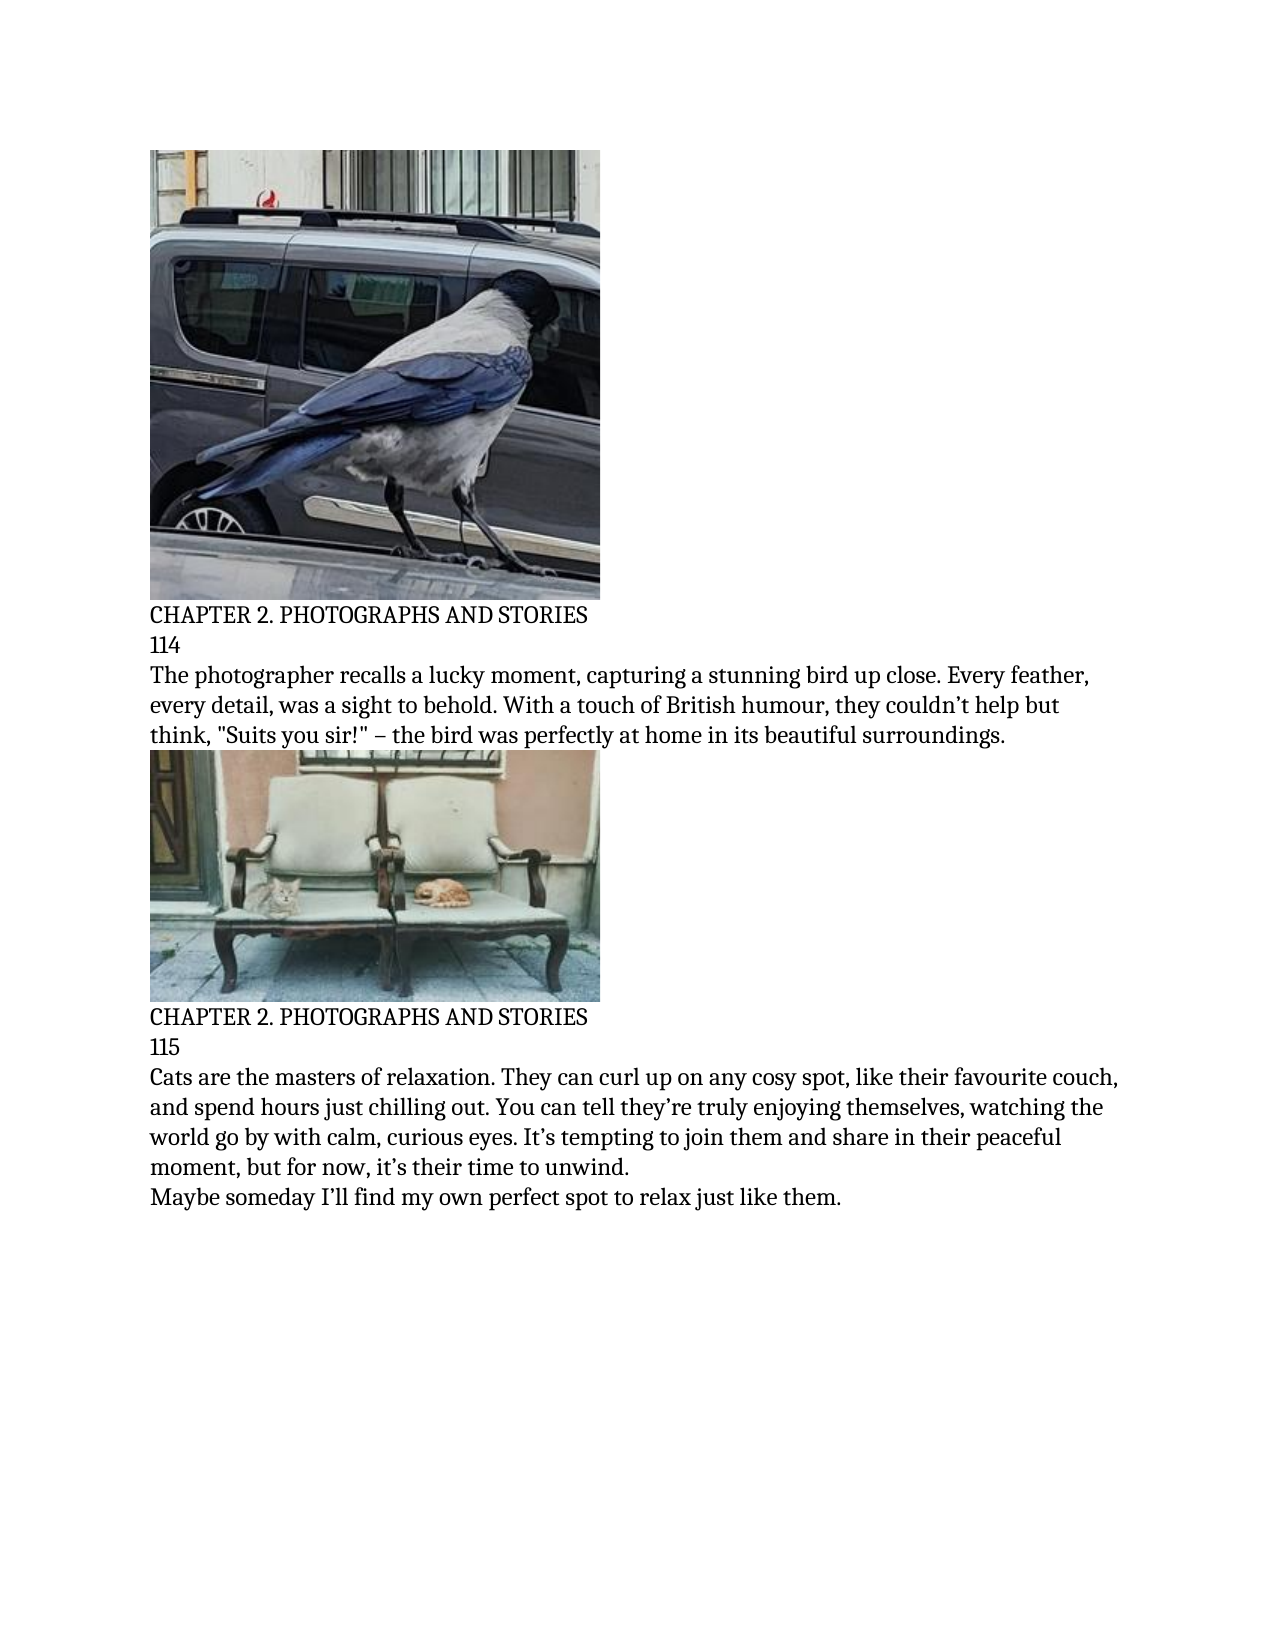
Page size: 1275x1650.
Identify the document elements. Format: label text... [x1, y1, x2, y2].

text CHAPTER 2. PHOTOGRAPHS AND STORIES [150, 1002, 1125, 1032]
text The photographer recalls a lucky moment, capturing a stunning bird up close. Every feather, every detail, was a sight to behold. With a touch of British humour, they couldn’t help but think, "Suits you sir!" – the bird was perfectly at home in its beautiful surroundings. [150, 660, 1125, 750]
picture [150, 750, 600, 1002]
text CHAPTER 2. PHOTOGRAPHS AND STORIES [150, 600, 1125, 630]
text 114 [150, 630, 1125, 660]
picture [150, 150, 600, 600]
text Maybe someday I’ll find my own perfect spot to relax just like them. [150, 1182, 1125, 1212]
text Cats are the masters of relaxation. They can curl up on any cosy spot, like their favourite couch, and spend hours just chilling out. You can tell they’re truly enjoying themselves, watching the world go by with calm, curious eyes. It’s tempting to join them and share in their peaceful moment, but for now, it’s their time to unwind. [150, 1062, 1125, 1182]
text 115 [150, 1032, 1125, 1062]
